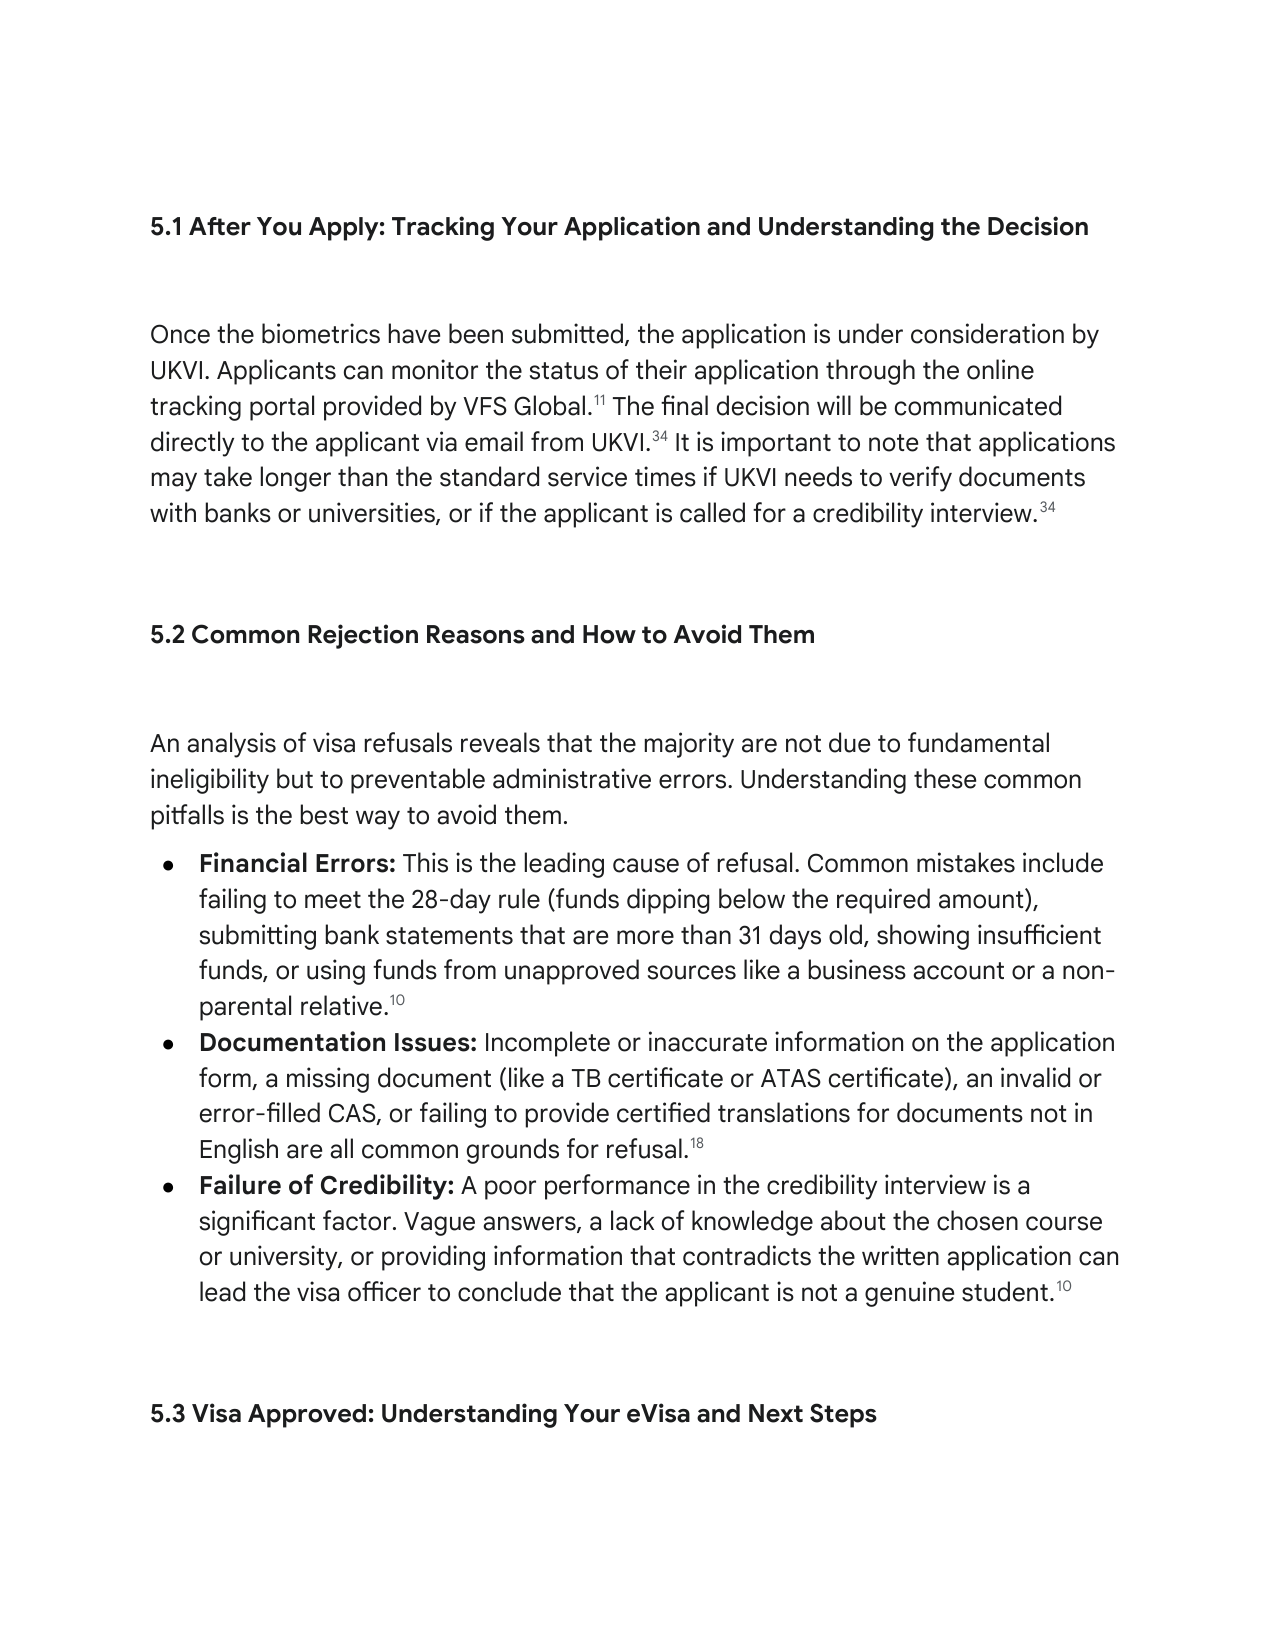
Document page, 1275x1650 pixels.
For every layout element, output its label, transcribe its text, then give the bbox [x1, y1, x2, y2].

list Failure of Credibility: A poor performance in the credibility interview is a significant factor. Vague answers, a lack of knowledge about the chosen course or university, or providing information that contradicts the written application can lead the visa officer to conclude that the applicant is not a genuine student.10 [161, 1170, 1125, 1308]
list Documentation Issues: Incomplete or inaccurate information on the application form, a missing document (like a TB certificate or ATAS certificate), an invalid or error-filled CAS, or failing to provide certified translations for documents not in English are all common grounds for refusal.18 [161, 1027, 1125, 1166]
text An analysis of visa refusals reveals that the majority are not due to fundamental ineligibility but to preventable administrative errors. Understanding these common pitfalls is the best way to avoid them. [150, 729, 1125, 832]
list Financial Errors: This is the leading cause of refusal. Common mistakes include failing to meet the 28-day rule (funds dipping below the required amount), submitting bank statements that are more than 31 days old, showing insufficient funds, or using funds from unapproved sources like a business account or a non-parental relative.10 [161, 848, 1125, 1023]
subtitle 5.3 Visa Approved: Understanding Your eVisa and Next Steps [150, 1399, 1125, 1430]
text Once the biometrics have been submitted, the application is under consideration by UKVI. Applicants can monitor the status of their application through the online tracking portal provided by VFS Global.11 The final decision will be communicated directly to the applicant via email from UKVI.34 It is important to note that applications may take longer than the standard service times if UKVI needs to verify documents with banks or universities, or if the applicant is called for a credibility interview.34 [150, 320, 1125, 530]
subtitle 5.1 After You Apply: Tracking Your Application and Understanding the Decision [150, 211, 1125, 242]
subtitle 5.2 Common Rejection Reasons and How to Avoid Them [150, 620, 1125, 651]
